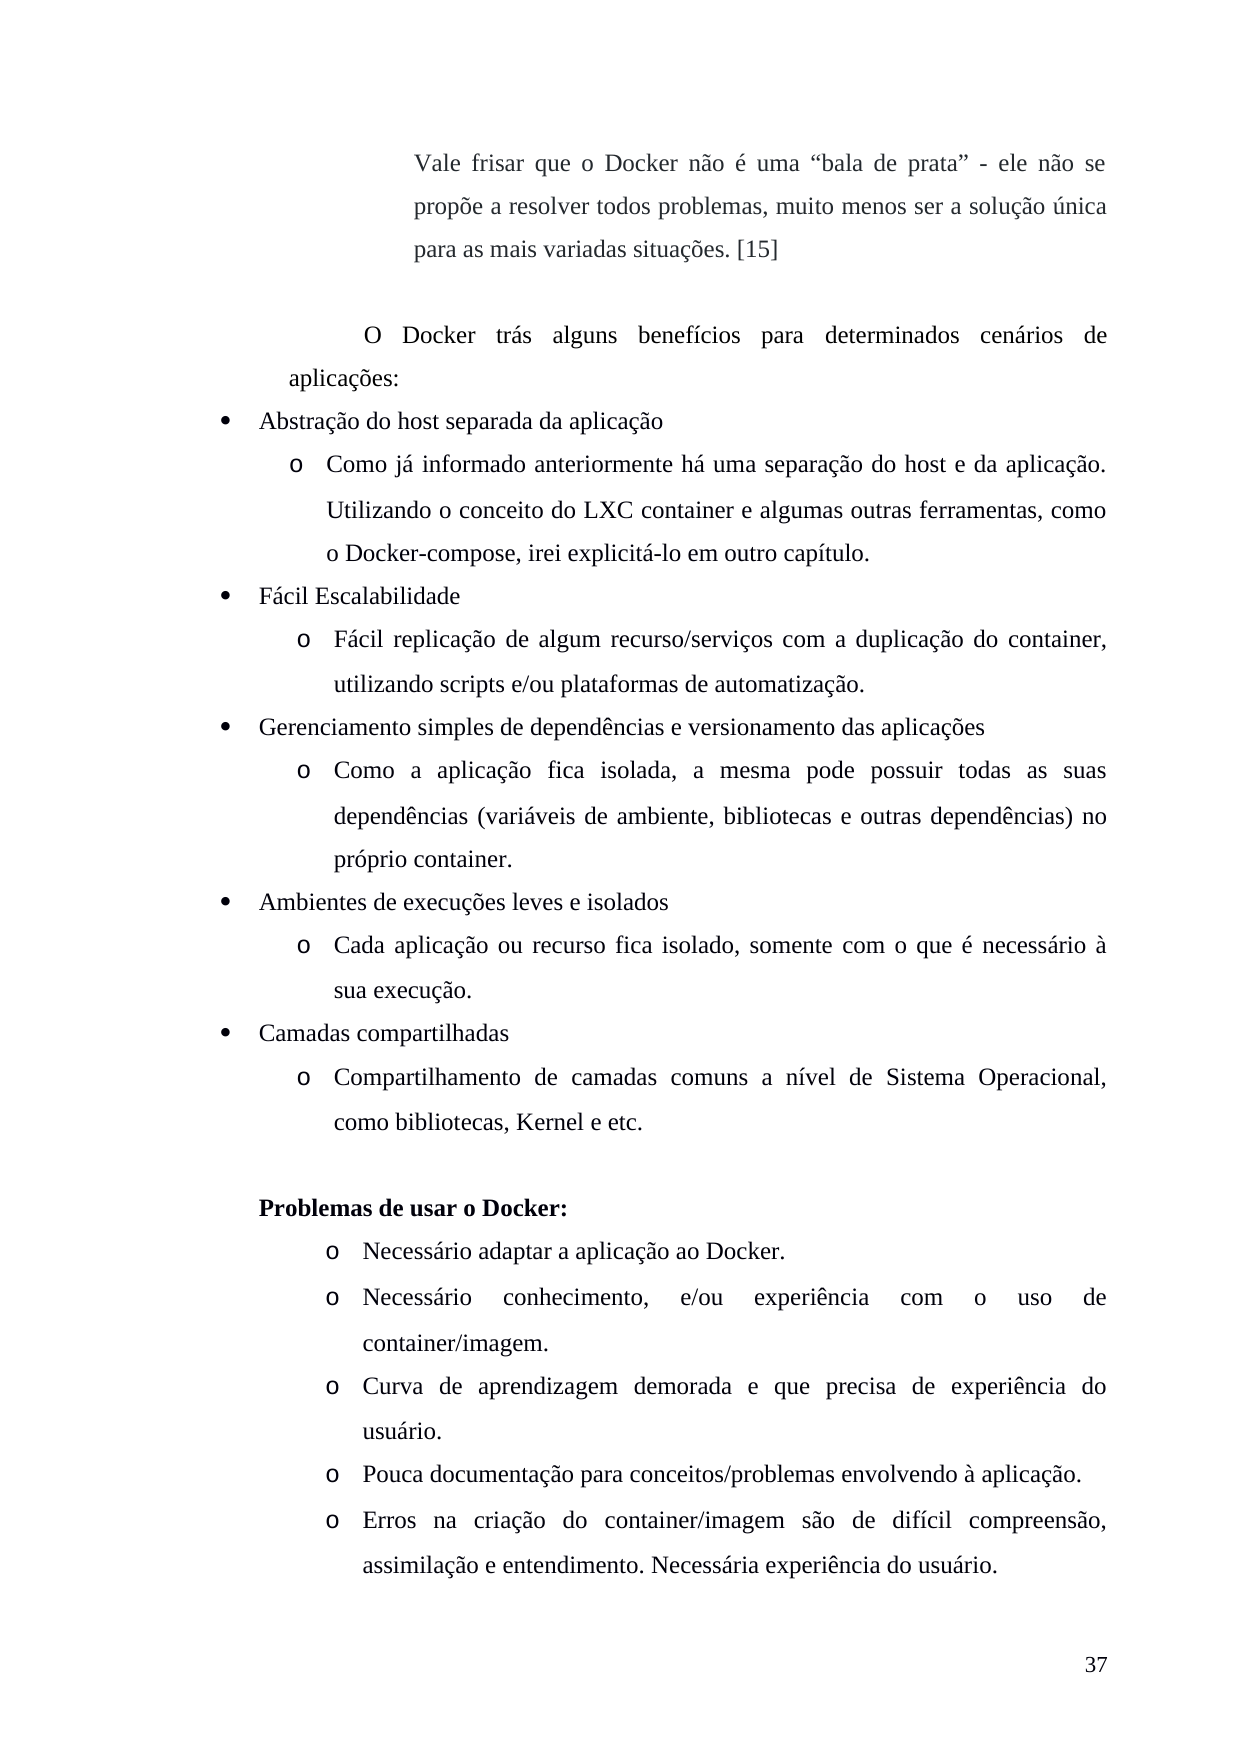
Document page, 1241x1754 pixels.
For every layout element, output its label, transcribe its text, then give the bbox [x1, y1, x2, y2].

list Ambientes de execuções leves e isolados [221, 887, 1107, 916]
list Fácil replicação de algum recurso/serviços com a duplicação do container, utilizando scripts e/ou plataformas de automatização. [296, 624, 1107, 698]
list Necessário adaptar a aplicação ao Docker. [325, 1236, 1107, 1267]
list Pouca documentação para conceitos/problemas envolvendo à aplicação. [325, 1459, 1107, 1490]
list Necessário conhecimento, e/ou experiência com o uso de container/imagem. [325, 1282, 1107, 1356]
list Abstração do host separada da aplicação [221, 406, 1107, 435]
list Gerenciamento simples de dependências e versionamento das aplicações [221, 712, 1107, 741]
list Como já informado anteriormente há uma separação do host e da aplicação. Utilizando o conceito do LXC container e algumas outras ferramentas, como o Docker-compose, irei explicitá-lo em outro capítulo. [288, 449, 1107, 567]
text O Docker trás alguns benefícios para determinados cenários de aplicações: [288, 320, 1107, 392]
list Como a aplicação fica isolada, a mesma pode possuir todas as suas dependências (variáveis de ambiente, bibliotecas e outras dependências) no próprio container. [296, 756, 1107, 873]
list Fácil Escalabilidade [221, 581, 1107, 610]
list Erros na criação do container/imagem são de difícil compreensão, assimilação e entendimento. Necessária experiência do usuário. [325, 1505, 1107, 1579]
list Camadas compartilhadas [221, 1018, 1107, 1047]
list Compartilhamento de camadas comuns a nível de Sistema Operacional, como bibliotecas, Kernel e etc. [296, 1062, 1107, 1136]
list Curva de aprendizagem demorada e que precisa de experiência do usuário. [325, 1371, 1107, 1445]
text Vale frisar que o Docker não é uma “bala de prata” - ele não se propõe a resolver todos problemas, muito menos ser a solução única para as mais variadas situações. [15] [413, 148, 1107, 263]
list Problemas de usar o Docker: [258, 1193, 1107, 1222]
list Cada aplicação ou recurso fica isolado, somente com o que é necessário à sua execução. [296, 930, 1107, 1004]
